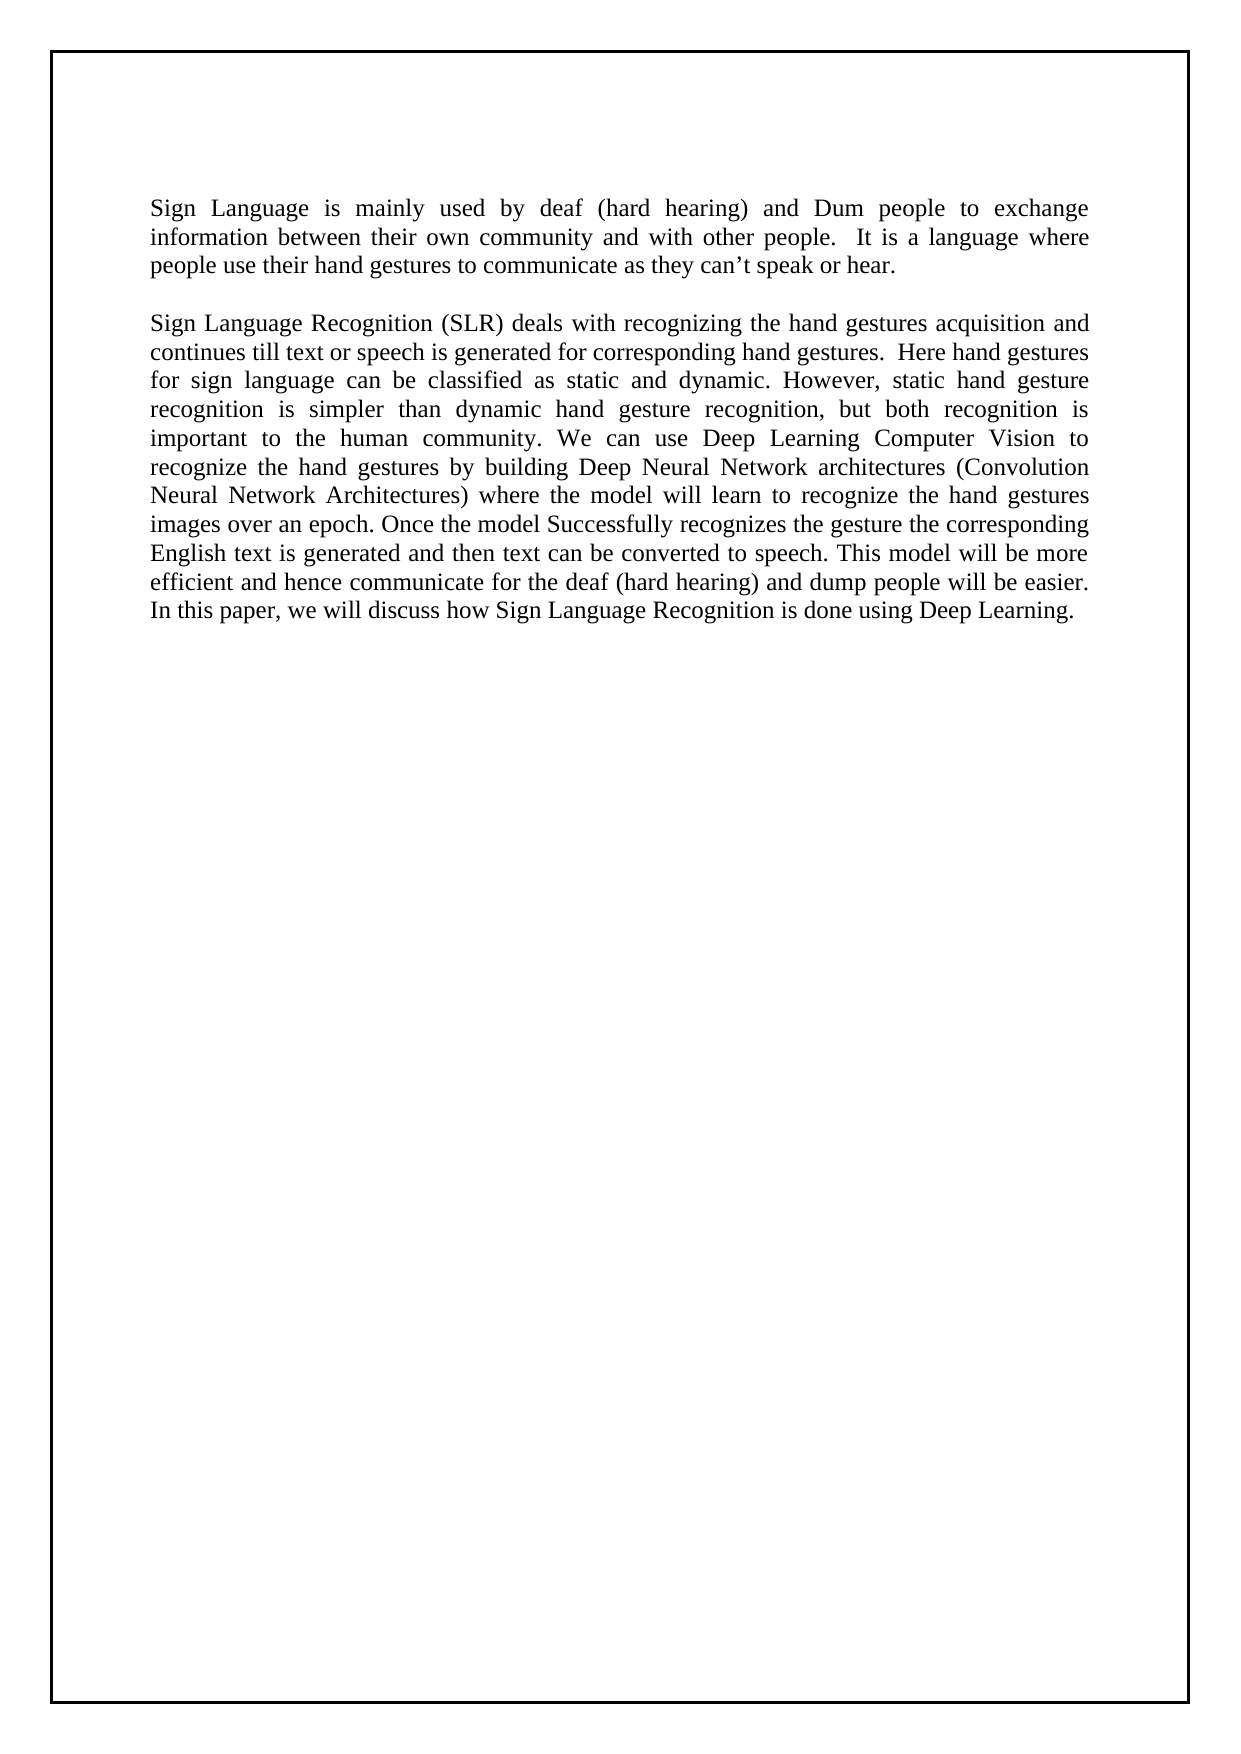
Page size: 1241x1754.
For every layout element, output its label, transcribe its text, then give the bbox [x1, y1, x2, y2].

text Sign Language is mainly used by deaf (hard hearing) and Dum people to exchange information between their own community and with other people. It is a language where people use their hand gestures to communicate as they can’t speak or hear. [150, 193, 1090, 279]
text Sign Language Recognition (SLR) deals with recognizing the hand gestures acquisition and continues till text or speech is generated for corresponding hand gestures. Here hand gestures for sign language can be classified as static and dynamic. However, static hand gesture recognition is simpler than dynamic hand gesture recognition, but both recognition is important to the human community. We can use Deep Learning Computer Vision to recognize the hand gestures by building Deep Neural Network architectures (Convolution Neural Network Architectures) where the model will learn to recognize the hand gestures images over an epoch. Once the model Successfully recognizes the gesture the corresponding English text is generated and then text can be converted to speech. This model will be more efficient and hence communicate for the deaf (hard hearing) and dump people will be easier. In this paper, we will discuss how Sign Language Recognition is done using Deep Learning. [150, 308, 1090, 624]
